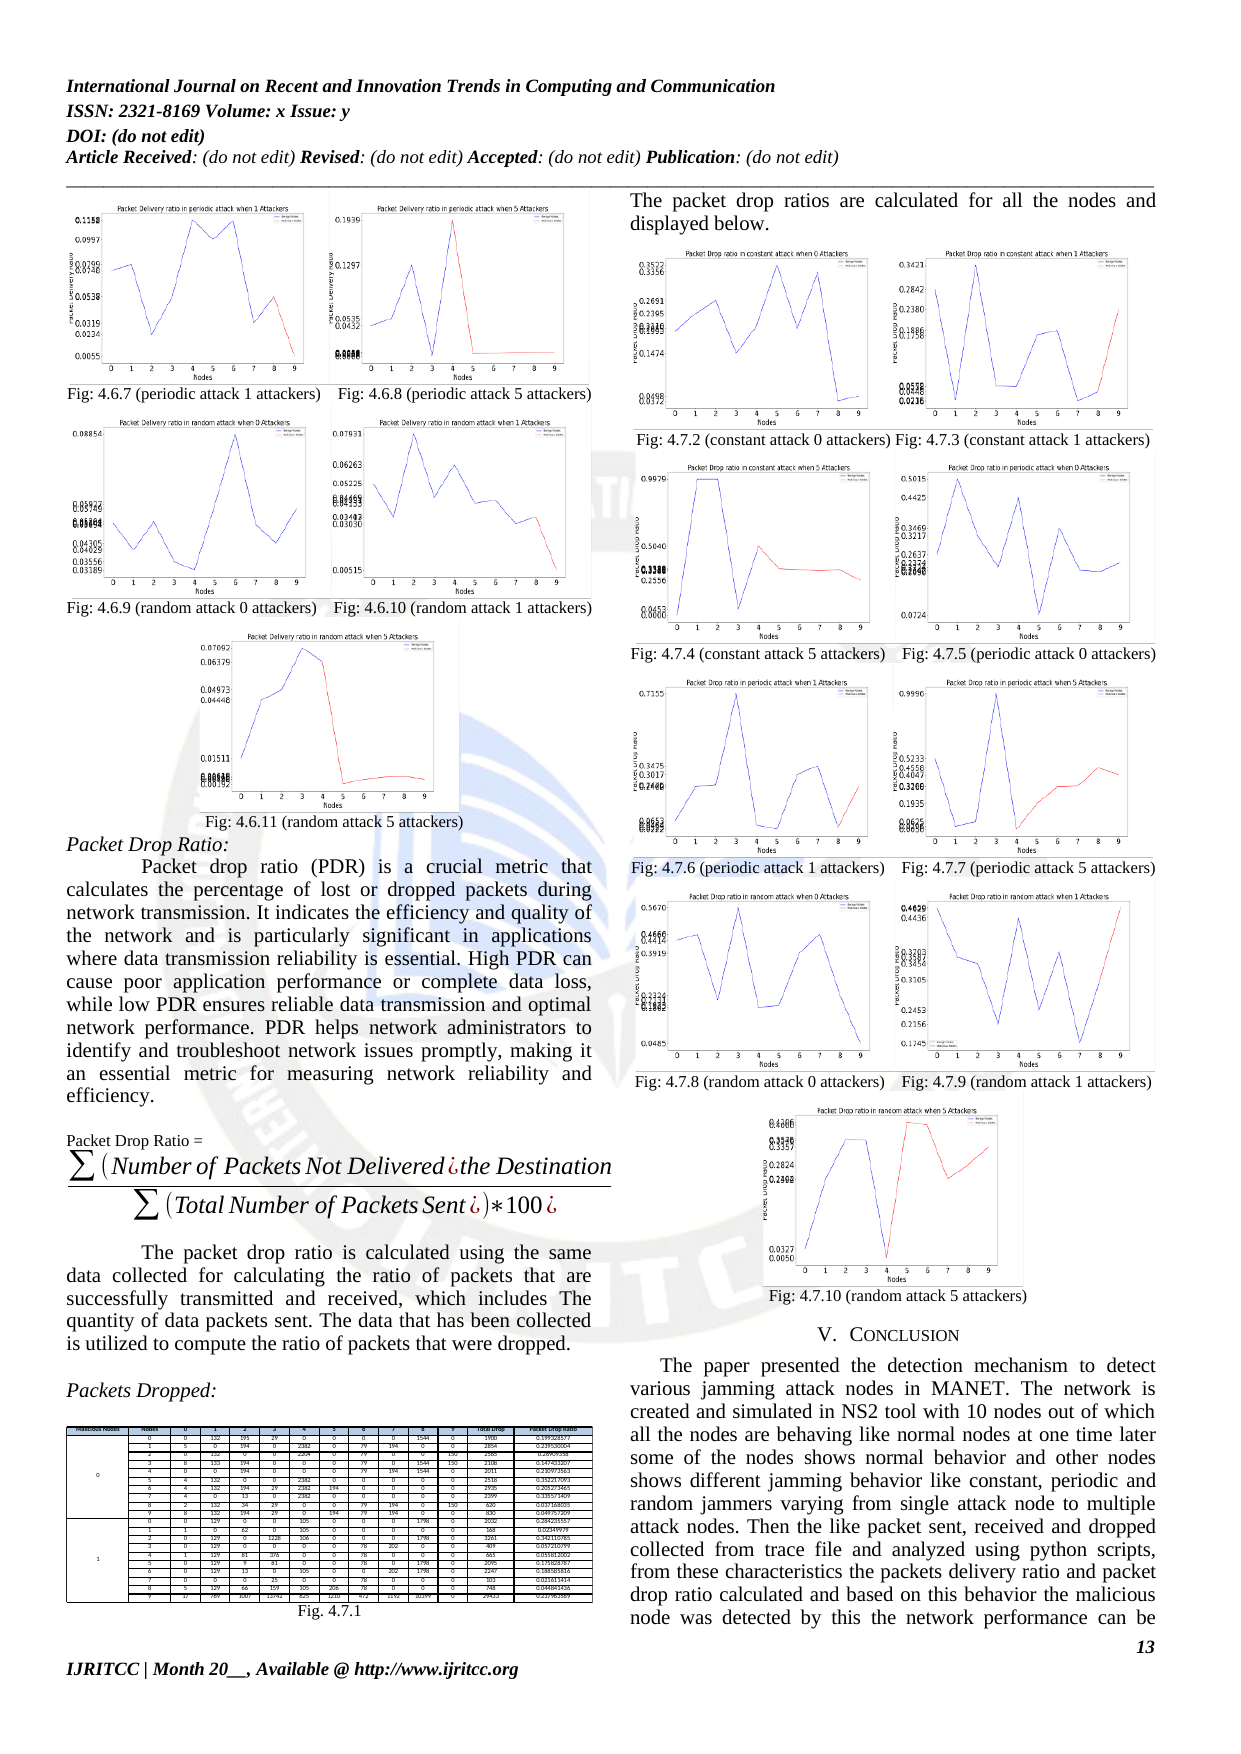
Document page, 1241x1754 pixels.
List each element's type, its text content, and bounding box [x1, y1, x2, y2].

text Packet drop ratio (PDR) is a crucial metric that calculates the percentage of lost or dropped packets during network transmission. It indicates the efficiency and quality of the network and is particularly significant in applications where data transmission reliability is essential. High PDR can cause poor application performance or complete data loss, while low PDR ensures reliable data transmission and optimal network performance. PDR helps network administrators to identify and troubleshoot network issues promptly, making it an essential metric for measuring network reliability and efficiency. [66, 856, 592, 1107]
picture [633, 235, 1153, 430]
picture [763, 1091, 1024, 1287]
picture [71, 403, 592, 599]
picture [199, 617, 460, 813]
text The packet drop ratio is calculated using the same data collected for calculating the ratio of packets that are successfully transmitted and received, which includes The quantity of data packets sent. The data that has been collected is utilized to compute the ratio of packets that were dropped. [66, 1241, 592, 1355]
text Packet Drop Ratio: [66, 831, 592, 856]
picture [633, 663, 1153, 858]
text Fig: 4.7.8 (random attack 0 attackers) Fig: 4.7.9 (random attack 1 attackers) [630, 1072, 1156, 1091]
picture [69, 189, 590, 385]
text Fig: 4.7.6 (periodic attack 1 attackers) Fig: 4.7.7 (periodic attack 5 attackers) [630, 858, 1156, 877]
text Fig: 4.7.2 (constant attack 0 attackers) Fig: 4.7.3 (constant attack 1 attackers) [630, 430, 1156, 449]
text Packet Drop Ratio = [66, 1130, 592, 1222]
picture [635, 877, 1155, 1072]
text Fig. 4.7.1 [66, 1603, 592, 1621]
text Fig: 4.6.11 (random attack 5 attackers) [76, 812, 592, 831]
text Fig: 4.6.7 (periodic attack 1 attackers) Fig: 4.6.8 (periodic attack 5 attackers) [66, 384, 592, 403]
text Packets Dropped: [66, 1378, 592, 1402]
picture [635, 449, 1155, 644]
text Fig: 4.7.10 (random attack 5 attackers) [639, 1286, 1156, 1305]
text The packet drop ratios are calculated for all the nodes and displayed below. [630, 189, 1156, 235]
text Fig: 4.7.4 (constant attack 5 attackers) Fig: 4.7.5 (periodic attack 0 attackers) [630, 644, 1156, 663]
subtitle Conclusion [630, 1322, 1156, 1346]
text Fig: 4.6.9 (random attack 0 attackers) Fig: 4.6.10 (random attack 1 attackers) [66, 598, 592, 617]
